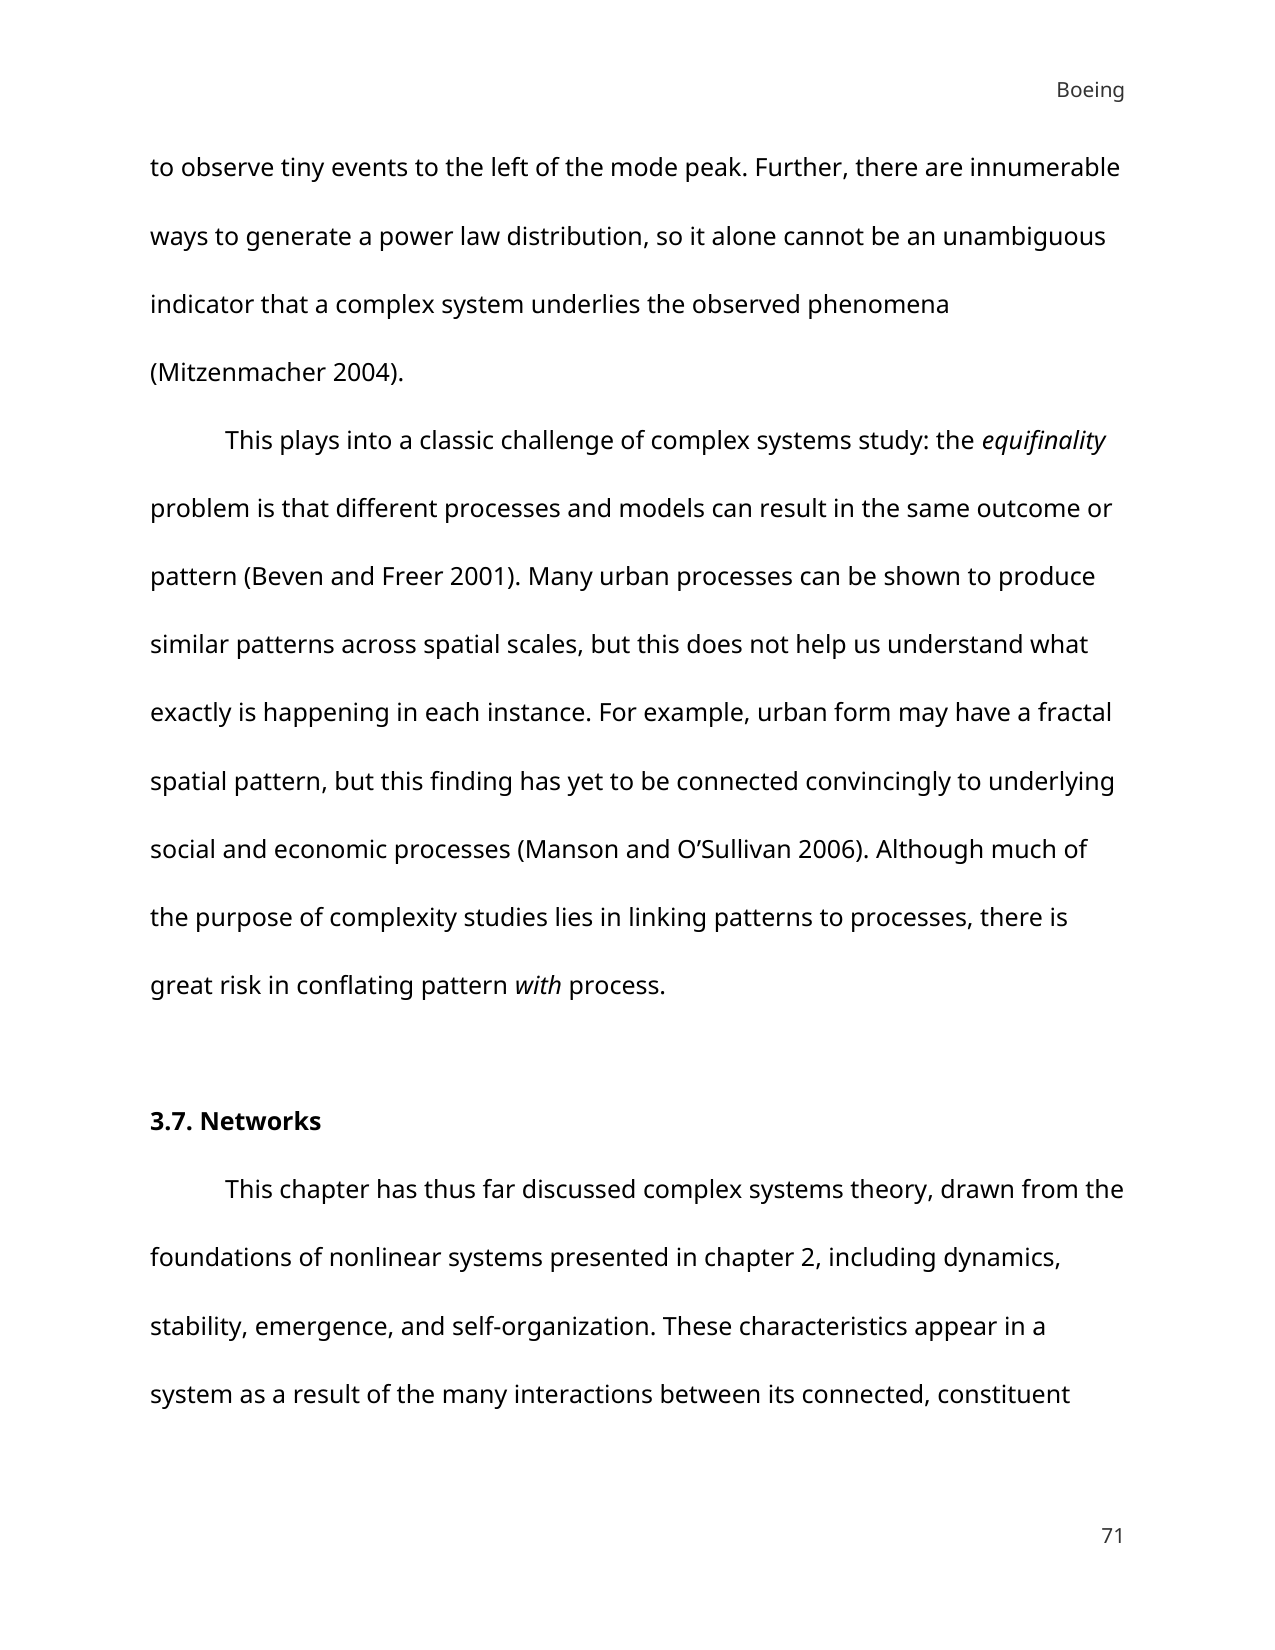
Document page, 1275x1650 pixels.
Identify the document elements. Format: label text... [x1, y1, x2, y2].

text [150, 1172, 1125, 1410]
text This plays into a classic challenge of complex systems study: the equifinality problem is that different processes and models can result in the same outcome or pattern (Beven and Freer 2001). Many urban processes can be shown to produce similar patterns across spatial scales, but this does not help us understand what exactly is happening in each instance. For example, urban form may have a fractal spatial pattern, but this finding has yet to be connected convincingly to underlying social and economic processes (Manson and O’Sullivan 2006). Although much of the purpose of complexity studies lies in linking patterns to processes, there is great risk in conflating pattern with process. [150, 422, 1125, 1002]
subtitle Networks [150, 1104, 1125, 1138]
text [150, 150, 1125, 388]
